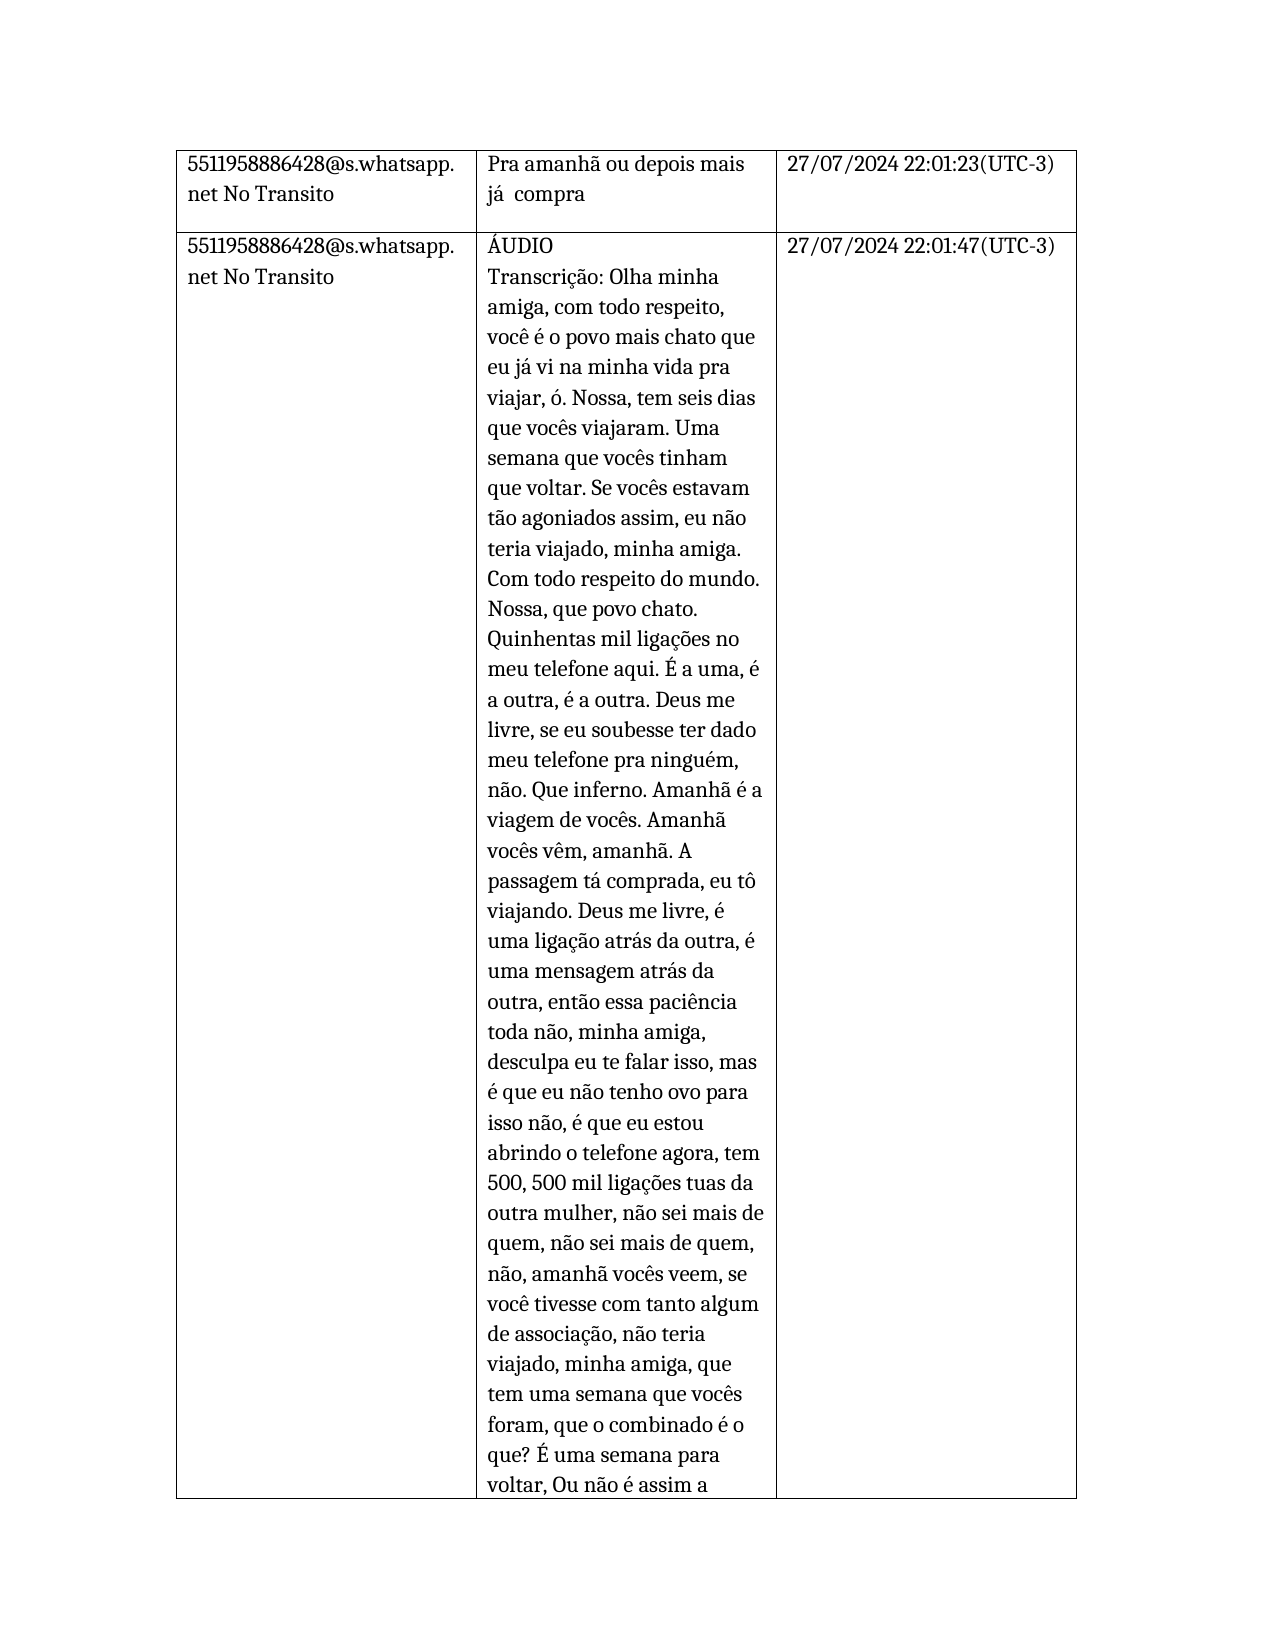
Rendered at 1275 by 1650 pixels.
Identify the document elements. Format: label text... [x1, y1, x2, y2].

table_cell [177, 151, 476, 232]
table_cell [177, 233, 476, 1498]
table_cell 27/07/2024 22:01:23(UTC-3) [777, 151, 1076, 232]
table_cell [477, 233, 776, 1498]
table_cell Pra amanhã ou depois mais já compra [477, 151, 776, 232]
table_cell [777, 233, 1076, 1498]
